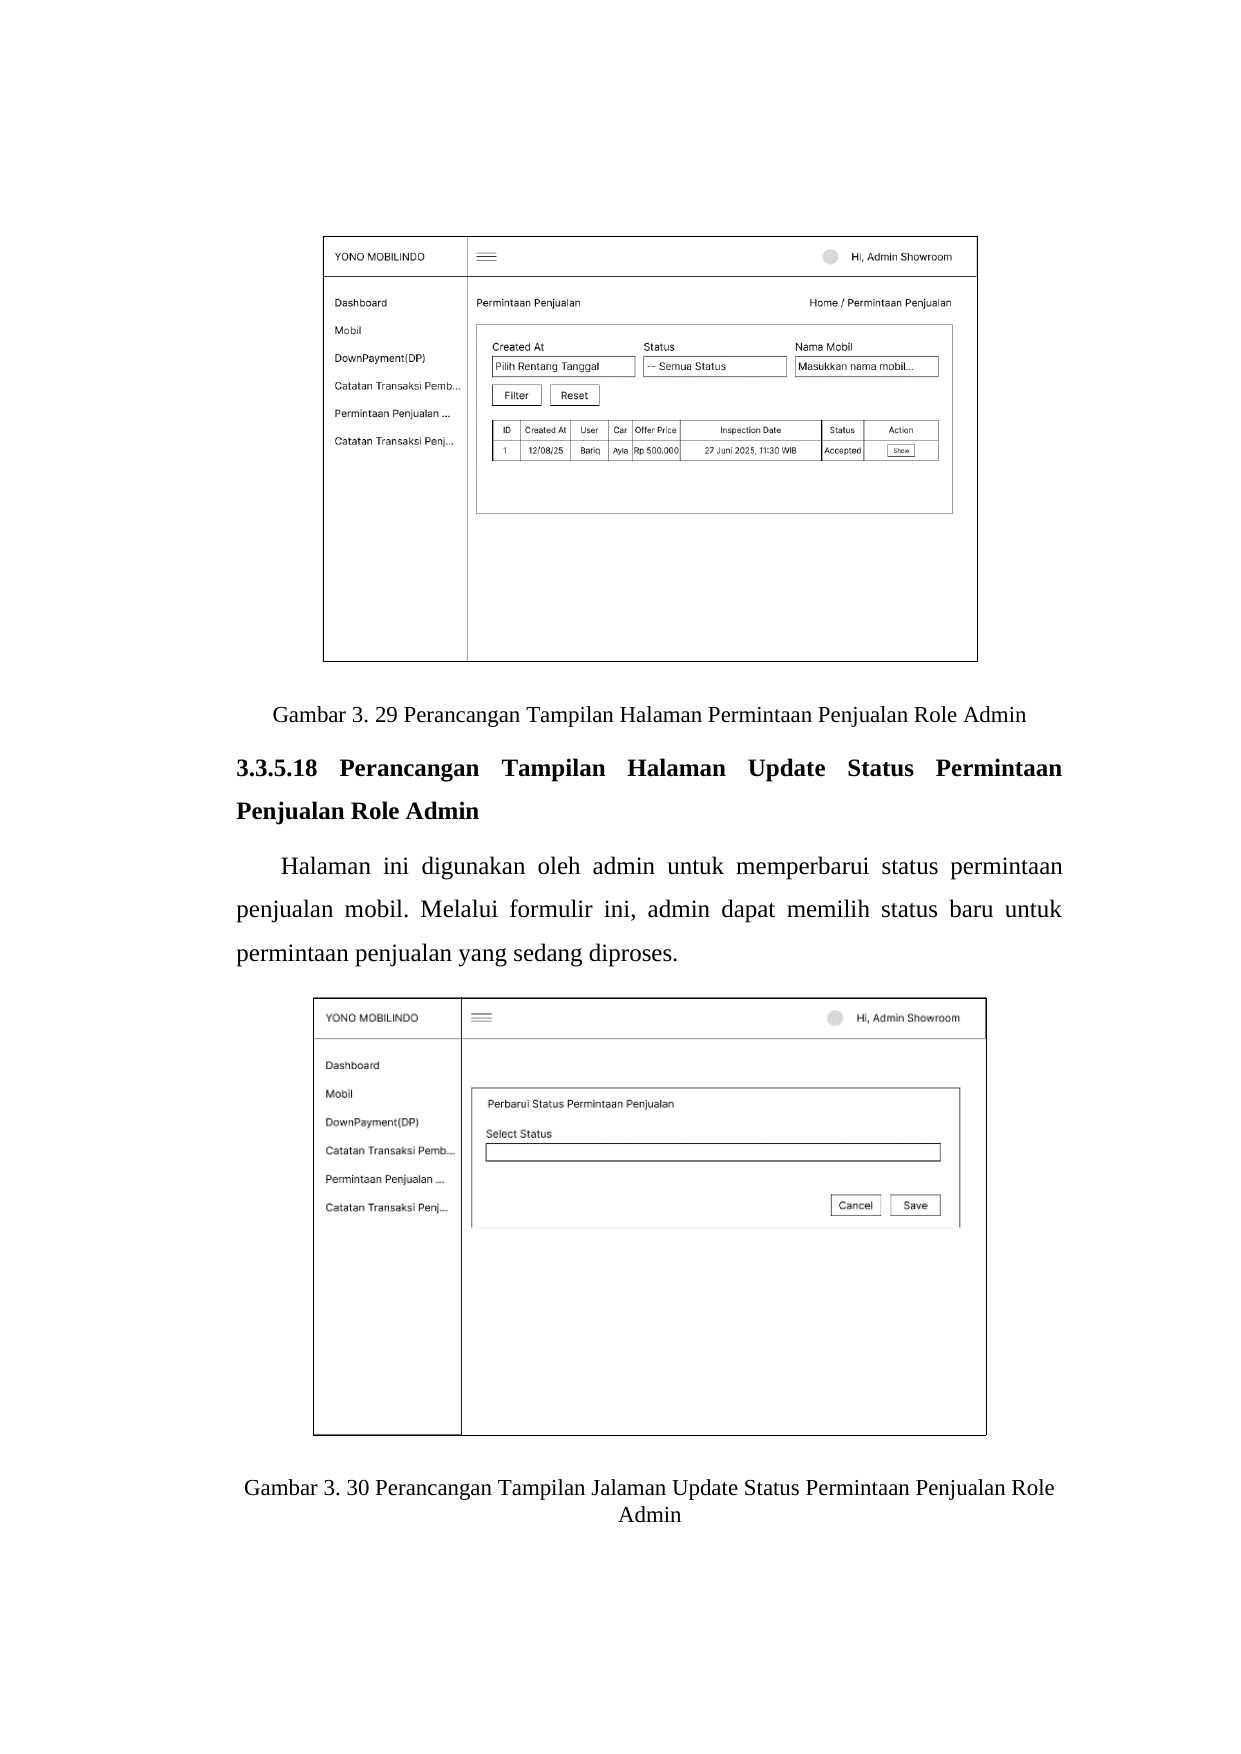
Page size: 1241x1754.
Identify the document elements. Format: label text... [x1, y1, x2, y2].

text Gambar 3. 29 Perancangan Tampilan Halaman Permintaan Penjualan Role Admin [236, 701, 1063, 728]
picture [314, 999, 986, 1435]
subtitle 3.3.5.18 Perancangan Tampilan Halaman Update Status Permintaan Penjualan Role Admin [236, 753, 1063, 824]
picture [324, 237, 977, 661]
text Gambar 3. 30 Perancangan Tampilan Jalaman Update Status Permintaan Penjualan Role Admin [236, 1474, 1063, 1527]
text Halaman ini digunakan oleh admin untuk memperbarui status permintaan penjualan mobil. Melalui formulir ini, admin dapat memilih status baru untuk permintaan penjualan yang sedang diproses. [236, 851, 1063, 966]
